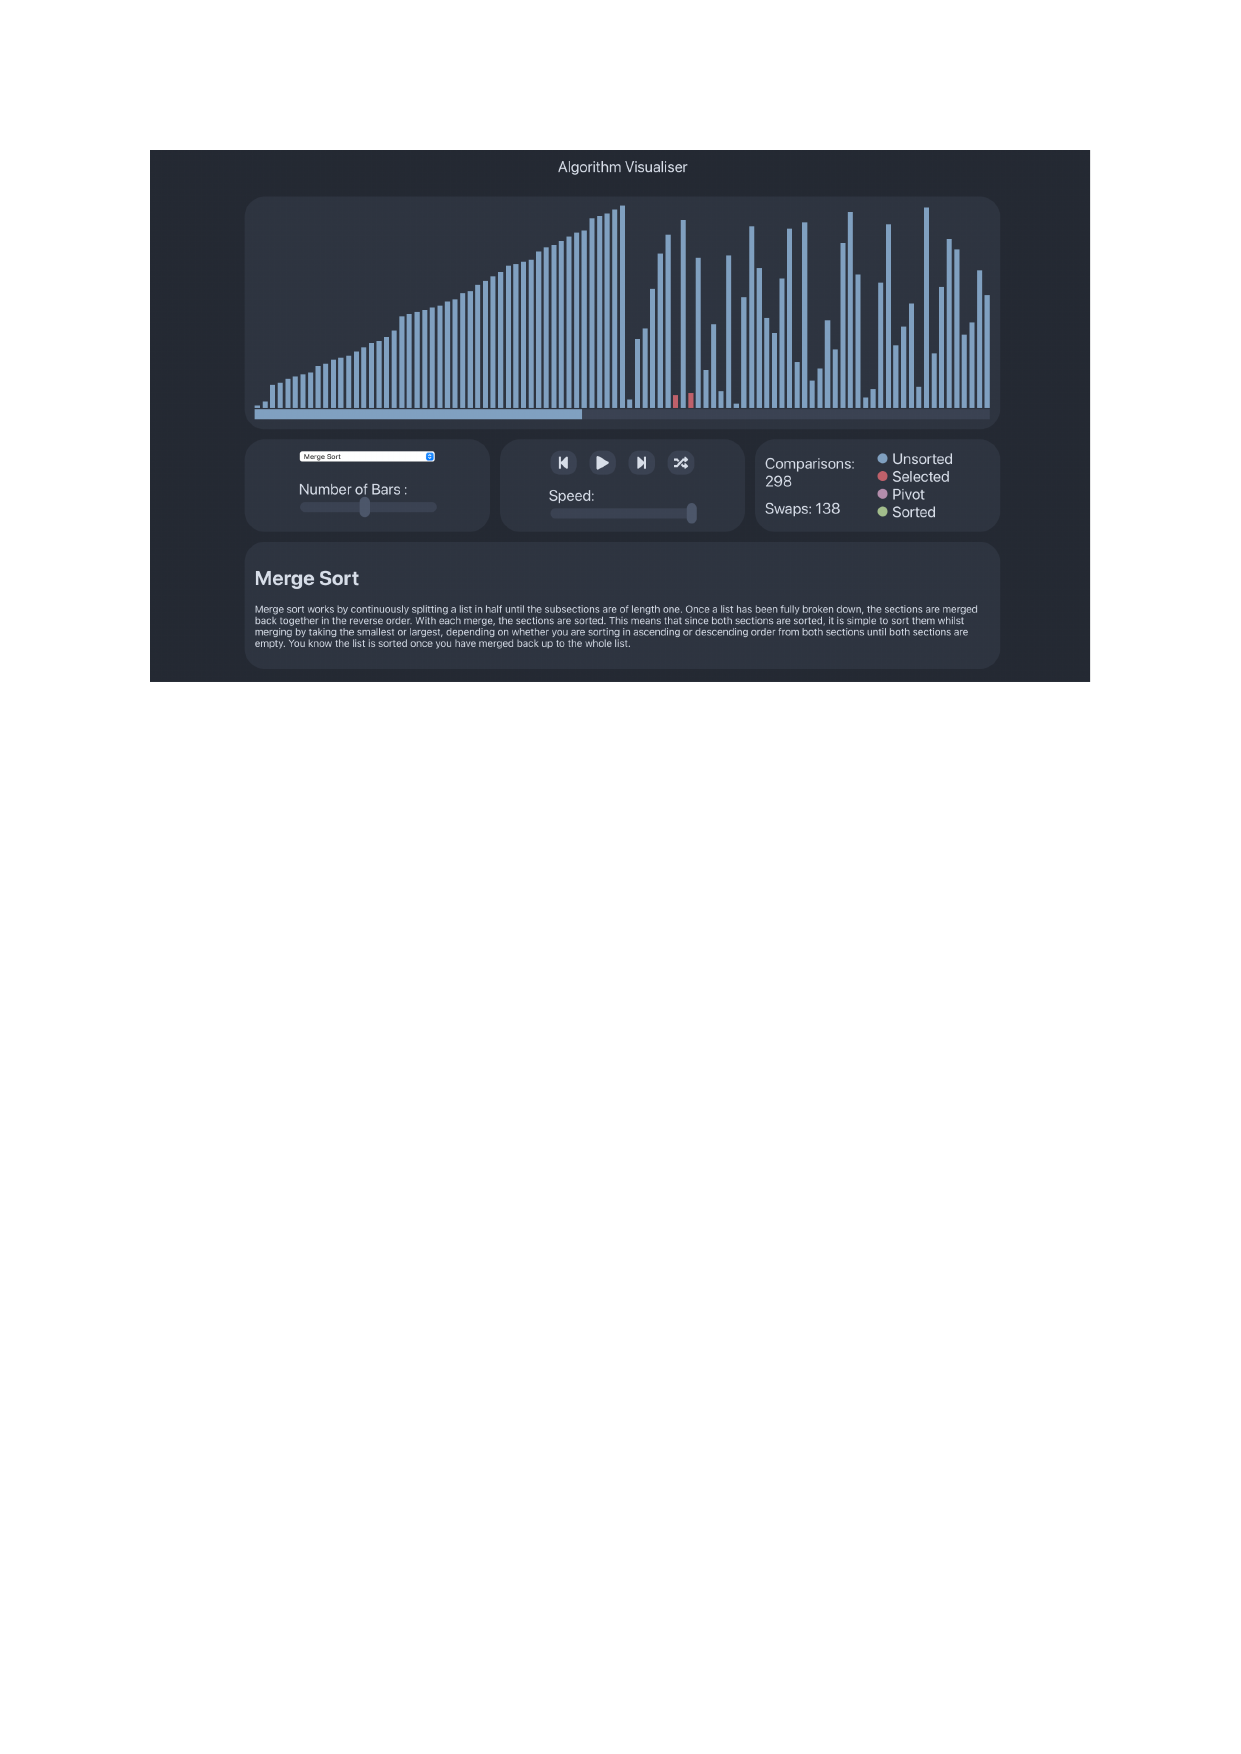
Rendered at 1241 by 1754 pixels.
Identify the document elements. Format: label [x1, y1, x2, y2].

picture [150, 150, 1091, 682]
